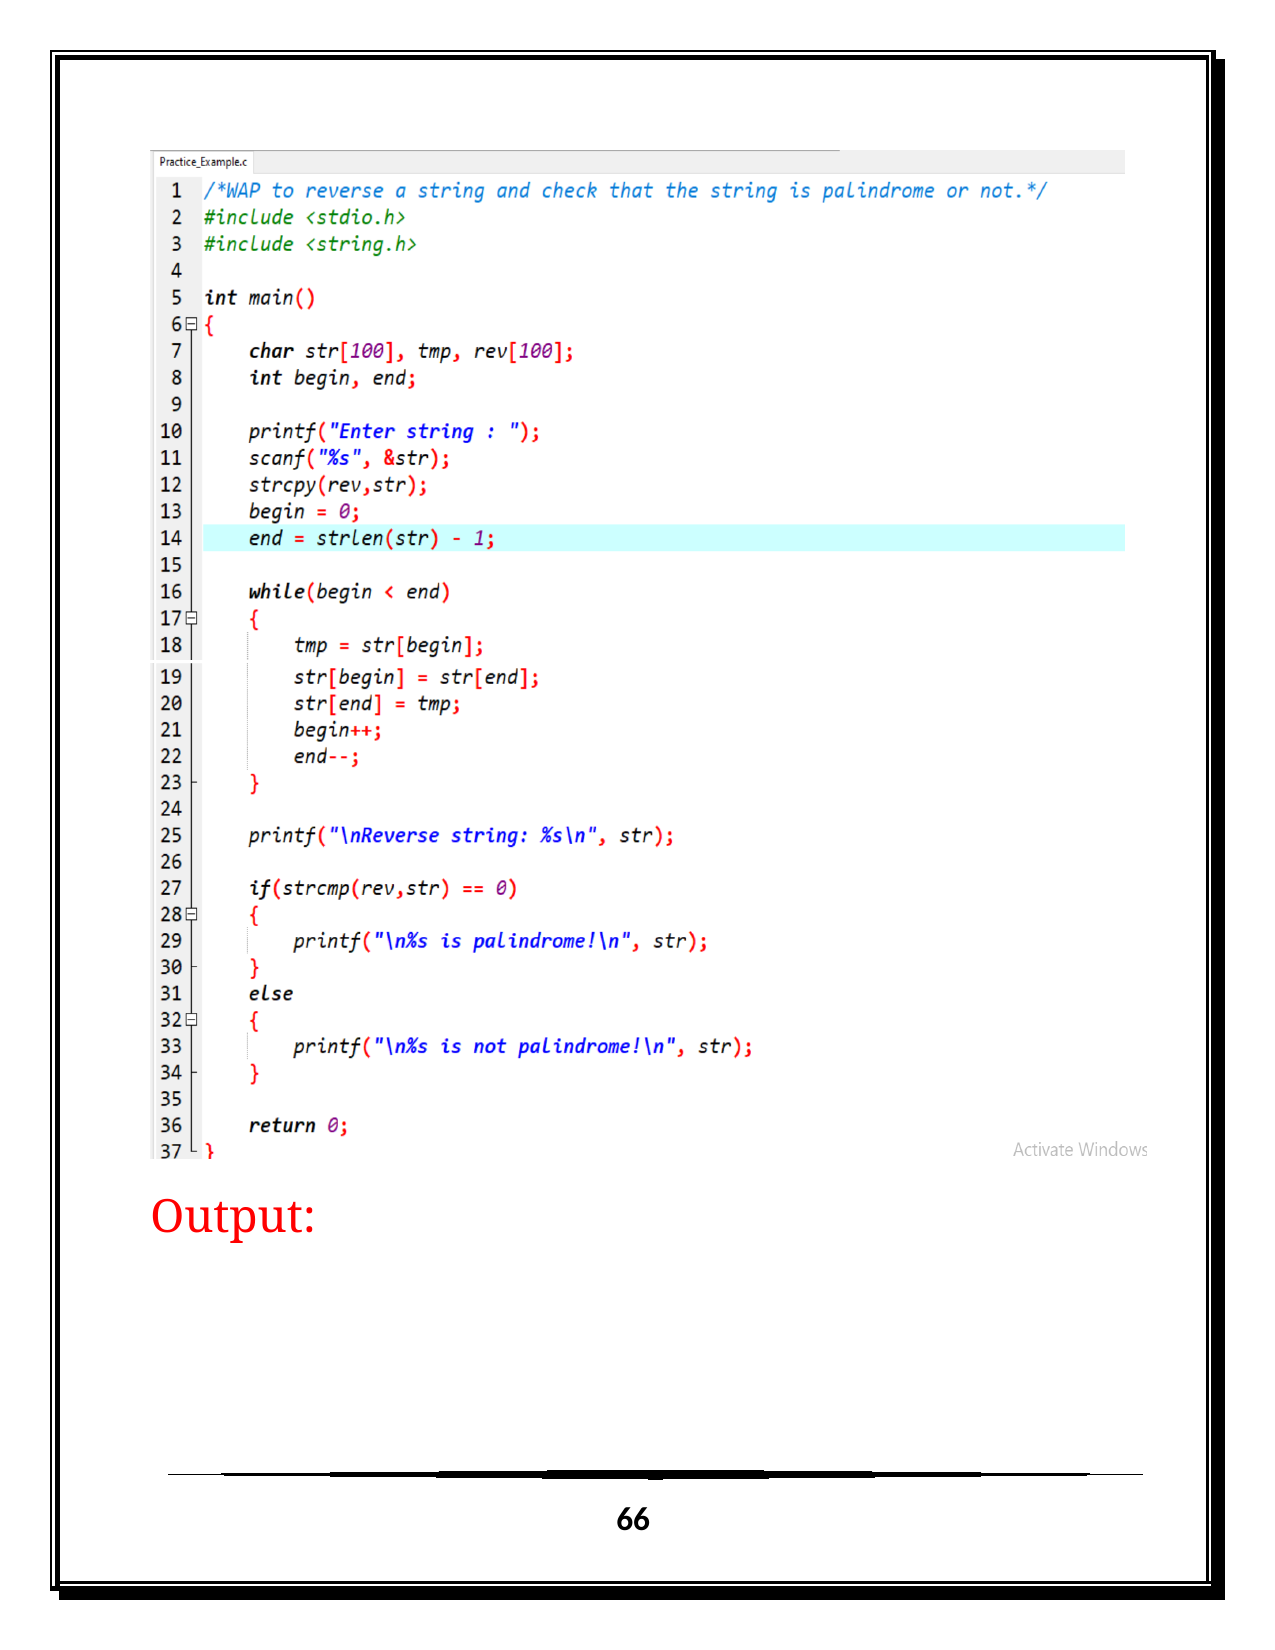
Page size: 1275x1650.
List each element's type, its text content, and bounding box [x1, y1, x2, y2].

text Output: [150, 1183, 1116, 1246]
picture [150, 150, 1125, 660]
picture [150, 663, 1147, 1159]
